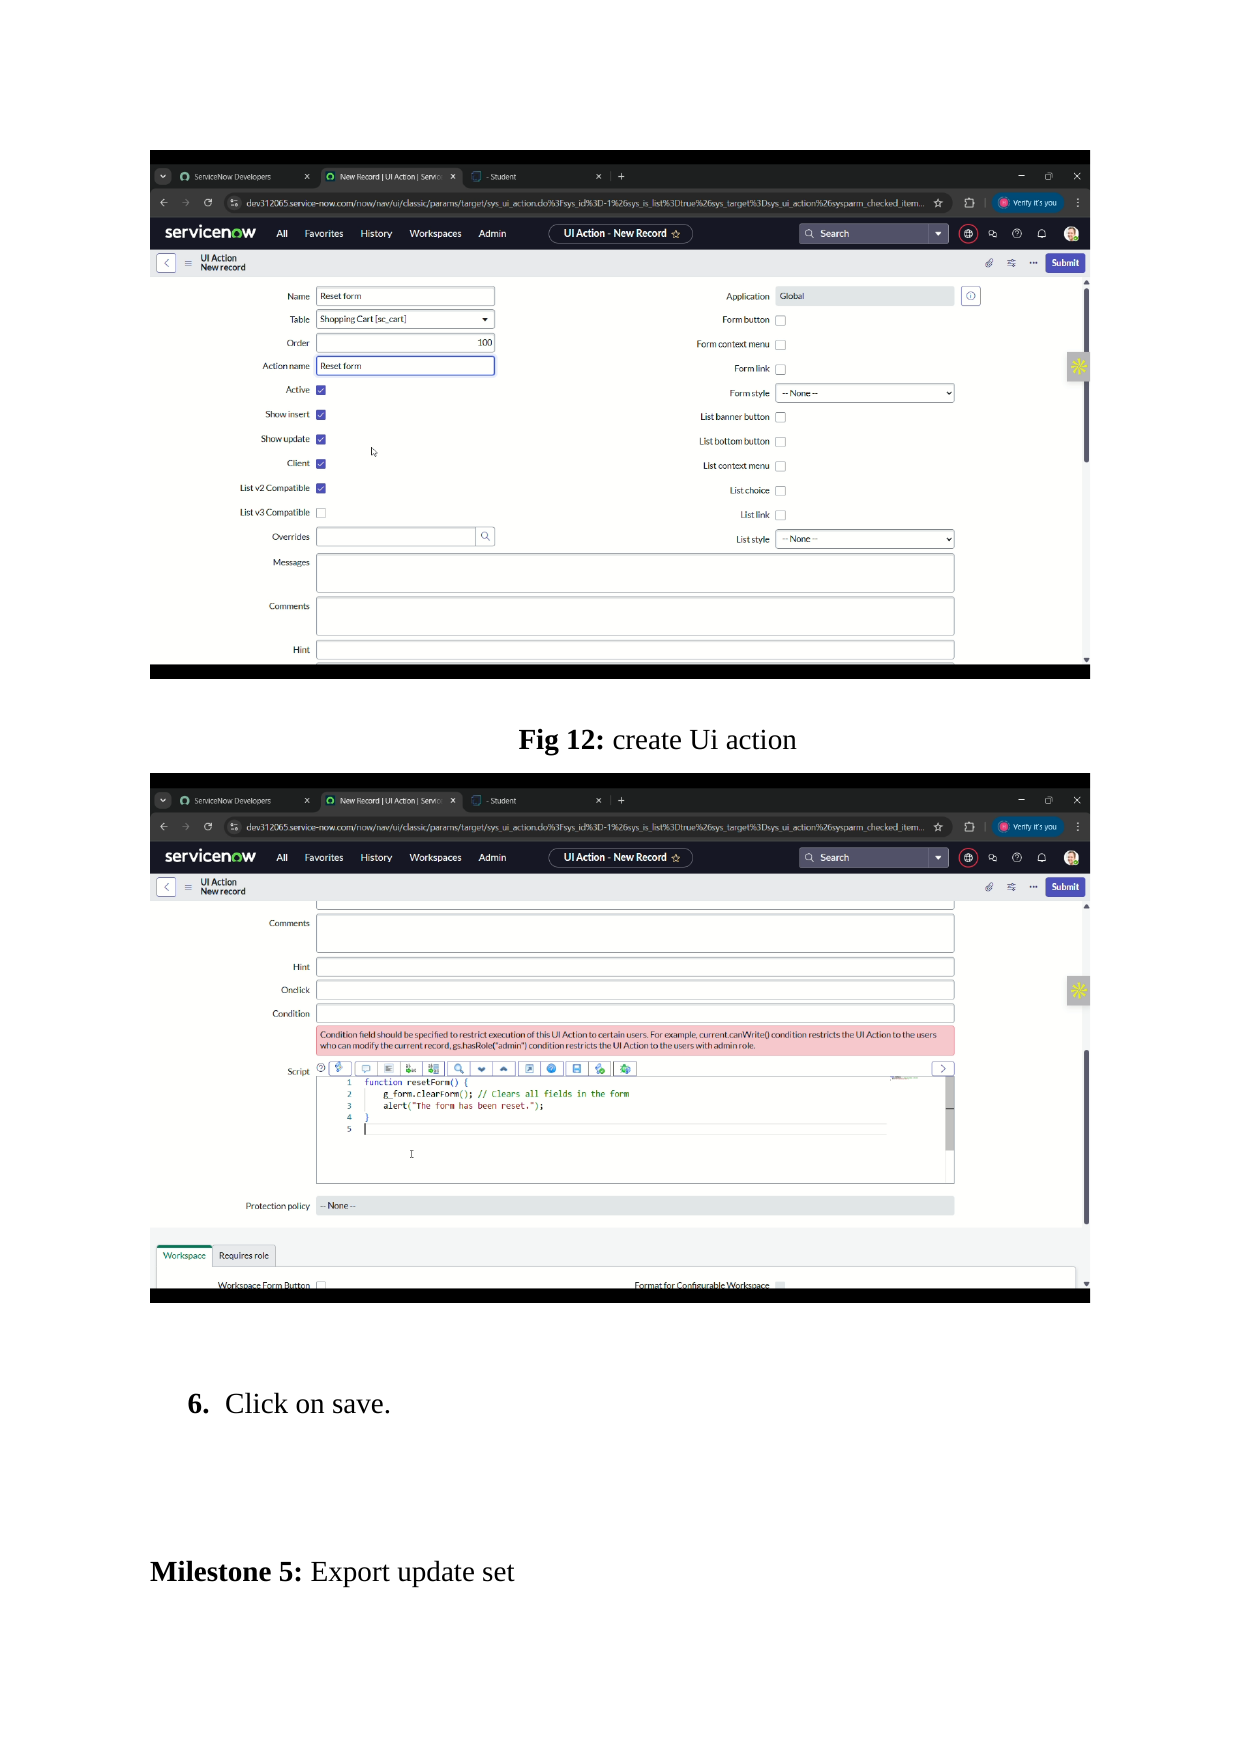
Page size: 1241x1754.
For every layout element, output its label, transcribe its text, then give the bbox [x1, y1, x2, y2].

list Click on save. [187, 1386, 1090, 1420]
picture [150, 773, 1091, 1303]
list Fig 12: create Ui action [225, 722, 1090, 756]
text Milestone 5: Export update set [150, 1554, 1090, 1588]
picture [150, 150, 1091, 679]
